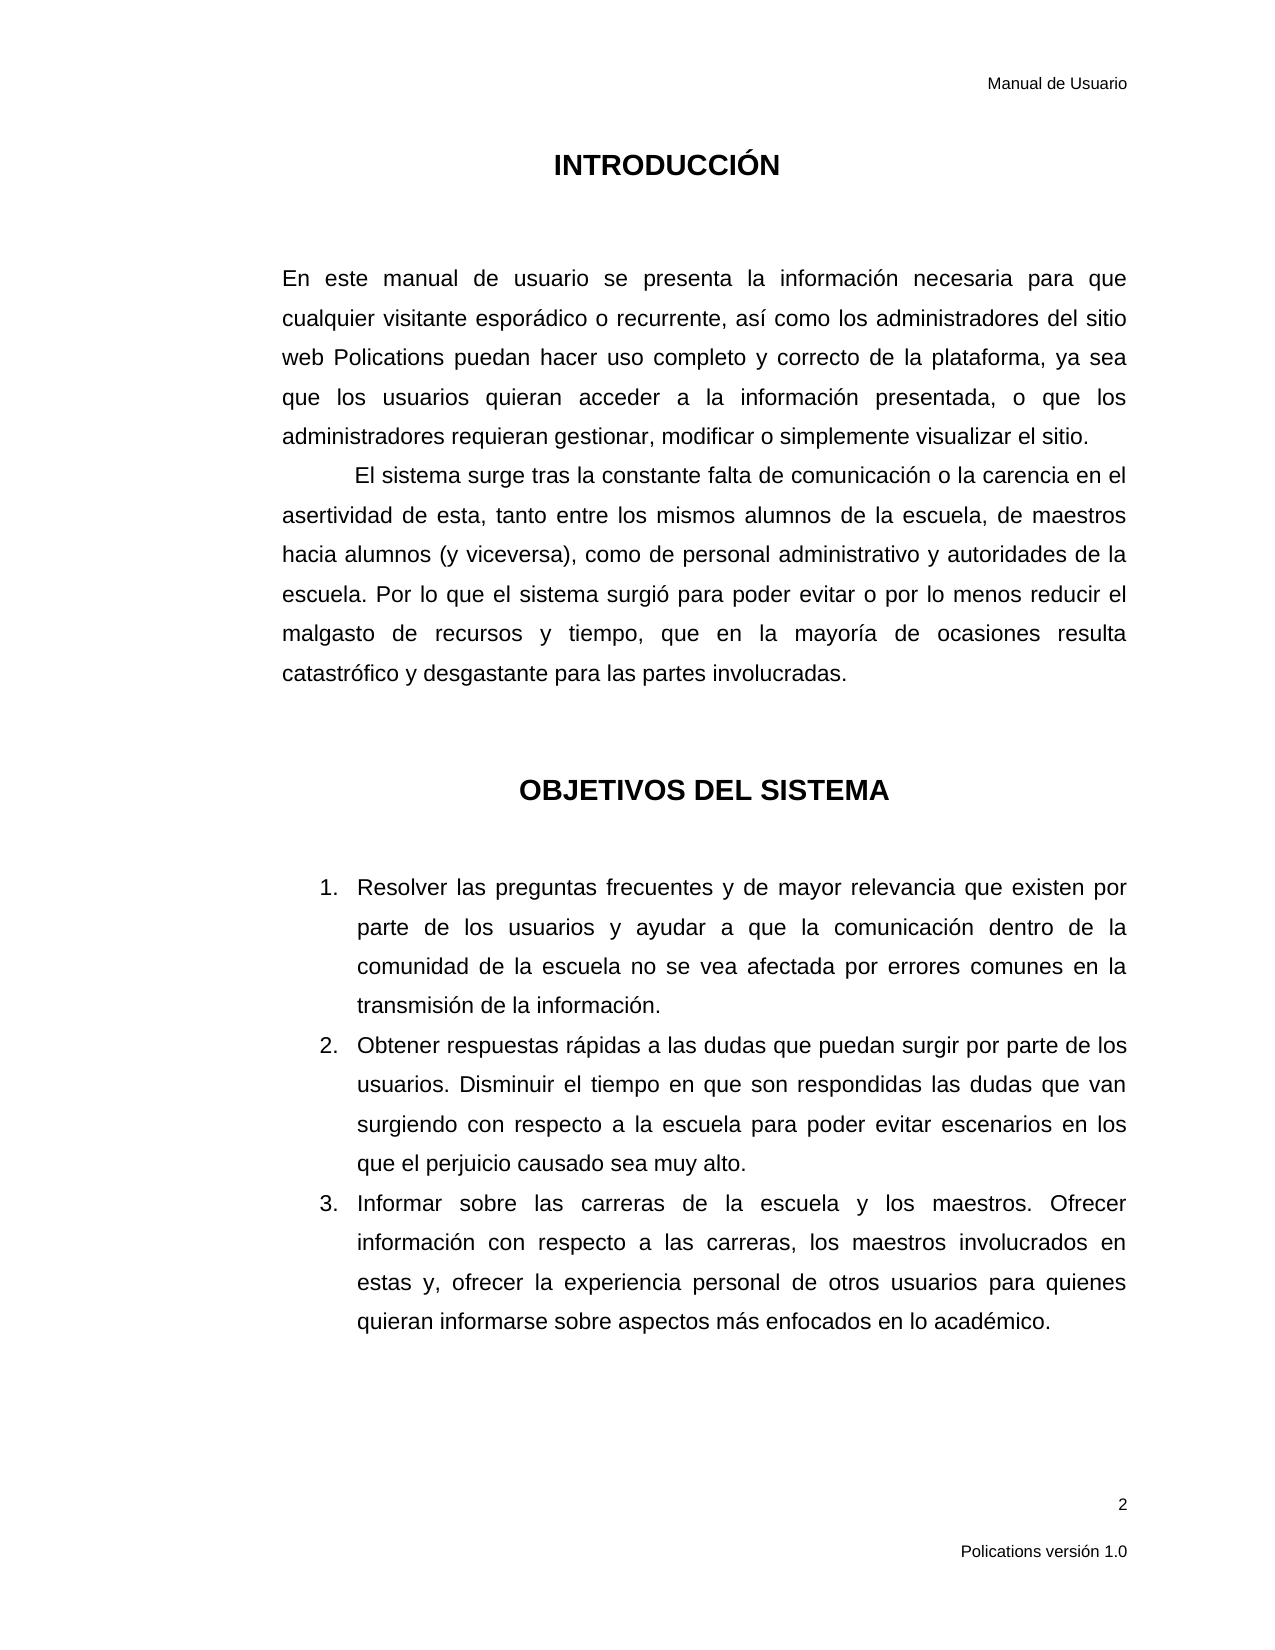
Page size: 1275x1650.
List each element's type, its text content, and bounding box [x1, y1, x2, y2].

list El sistema surge tras la constante falta de comunicación o la carencia en el asertividad de esta, tanto entre los mismos alumnos de la escuela, de maestros hacia alumnos (y viceversa), como de personal administrativo y autoridades de la escuela. Por lo que el sistema surgió para poder evitar o por lo menos reducir el malgasto de recursos y tiempo, que en la mayoría de ocasiones resulta catastrófico y desgastante para las partes involucradas. [282, 462, 1127, 686]
text INTRODUCCIÓN [207, 148, 1127, 181]
list Informar sobre las carreras de la escuela y los maestros. Ofrecer información con respecto a las carreras, los maestros involucrados en estas y, ofrecer la experiencia personal de otros usuarios para quienes quieran informarse sobre aspectos más enfocados en lo académico. [319, 1190, 1127, 1335]
list En este manual de usuario se presenta la información necesaria para que cualquier visitante esporádico o recurrente, así como los administradores del sitio web Polications puedan hacer uso completo y correcto de la plataforma, ya sea que los usuarios quieran acceder a la información presentada, o que los administradores requieran gestionar, modificar o simplemente visualizar el sitio. [282, 265, 1127, 449]
list Obtener respuestas rápidas a las dudas que puedan surgir por parte de los usuarios. Disminuir el tiempo en que son respondidas las dudas que van surgiendo con respecto a la escuela para poder evitar escenarios en los que el perjuicio causado sea muy alto. [319, 1032, 1127, 1177]
list OBJETIVOS DEL SISTEMA [282, 773, 1127, 807]
list Resolver las preguntas frecuentes y de mayor relevancia que existen por parte de los usuarios y ayudar a que la comunicación dentro de la comunidad de la escuela no se vea afectada por errores comunes en la transmisión de la información. [319, 874, 1127, 1019]
